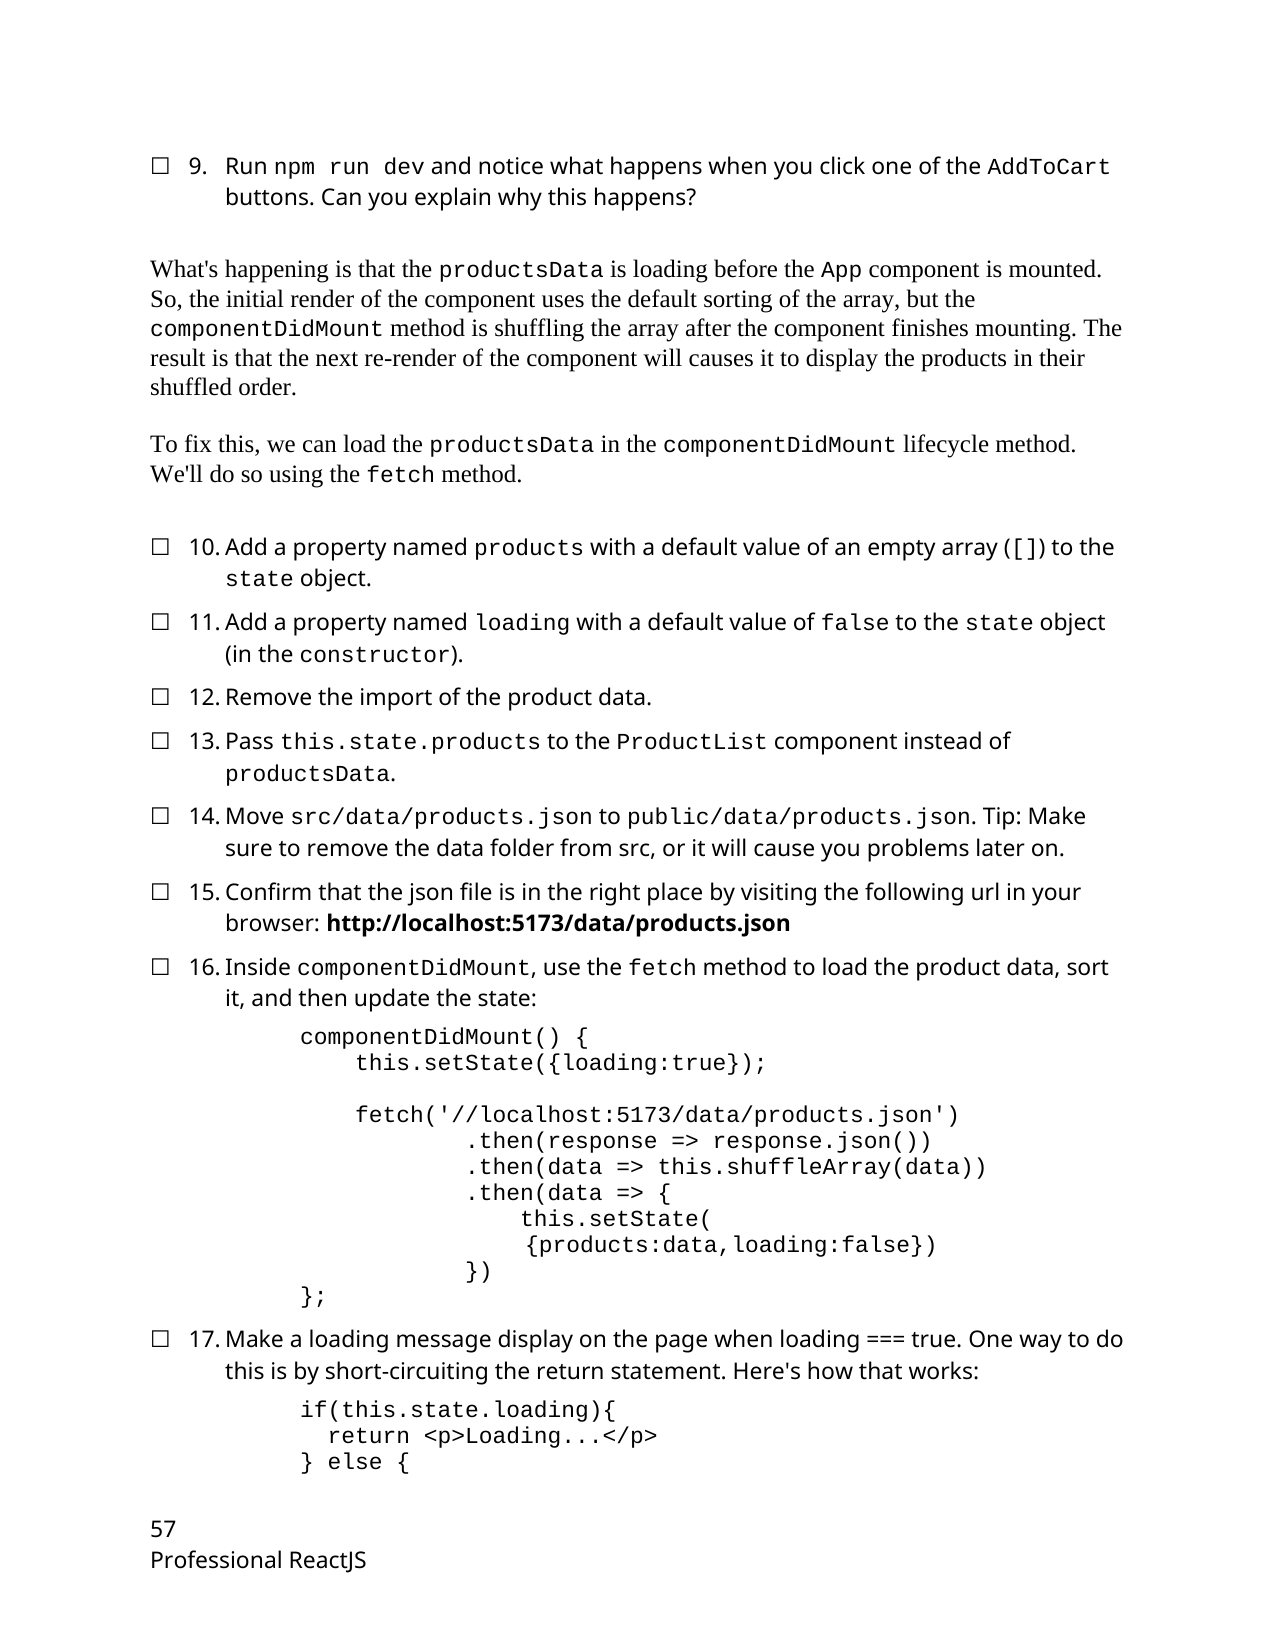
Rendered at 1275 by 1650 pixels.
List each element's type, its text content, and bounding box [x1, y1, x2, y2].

text Inside componentDidMount, use the fetch method to load the product data, sort it, and then update the state: [150, 950, 1125, 1013]
text return <p>Loading...</p> [300, 1424, 1125, 1450]
text Add a property named products with a default value of an empty array ([]) to the state object. [150, 531, 1125, 594]
text Move src/data/products.json to public/data/products.json. Tip: Make sure to remove the data folder from src, or it will cause you problems later on. [150, 800, 1125, 863]
text Run npm run dev and notice what happens when you click one of the AddToCart buttons. Can you explain why this happens? [150, 150, 1125, 213]
text if(this.state.loading){ [300, 1398, 1125, 1424]
text {products:data,loading:false}) }) }; [300, 1233, 1125, 1311]
text componentDidMount() { [300, 1026, 1125, 1051]
text Add a property named loading with a default value of false to the state object (in the constructor). [150, 606, 1125, 669]
text Make a loading message display on the page when loading === true. One way to do this is by short-circuiting the return statement. Here's how that works: [150, 1323, 1125, 1386]
text this.setState({loading:true}); [300, 1051, 1125, 1077]
text Pass this.state.products to the ProductList component instead of productsData. [150, 725, 1125, 788]
text fetch('//localhost:5173/data/products.json') .then(response => response.json()) .then(data => this.shuffleArray(data)) .then(data => { this.setState( [300, 1077, 1125, 1233]
text Remove the import of the product data. [150, 681, 1125, 713]
text To fix this, we can load the productsData in the componentDidMount lifecycle method. We'll do so using the fetch method. [150, 429, 1125, 490]
text } else { [300, 1450, 1125, 1476]
text What's happening is that the productsData is loading before the App component is mounted. So, the initial render of the component uses the default sorting of the array, but the componentDidMount method is shuffling the array after the component finishes mounting. The result is that the next re-render of the component will causes it to display the products in their shuffled order. [150, 254, 1125, 401]
text Confirm that the json file is in the right place by visiting the following url in your browser: http://localhost:5173/data/products.json [150, 875, 1125, 938]
